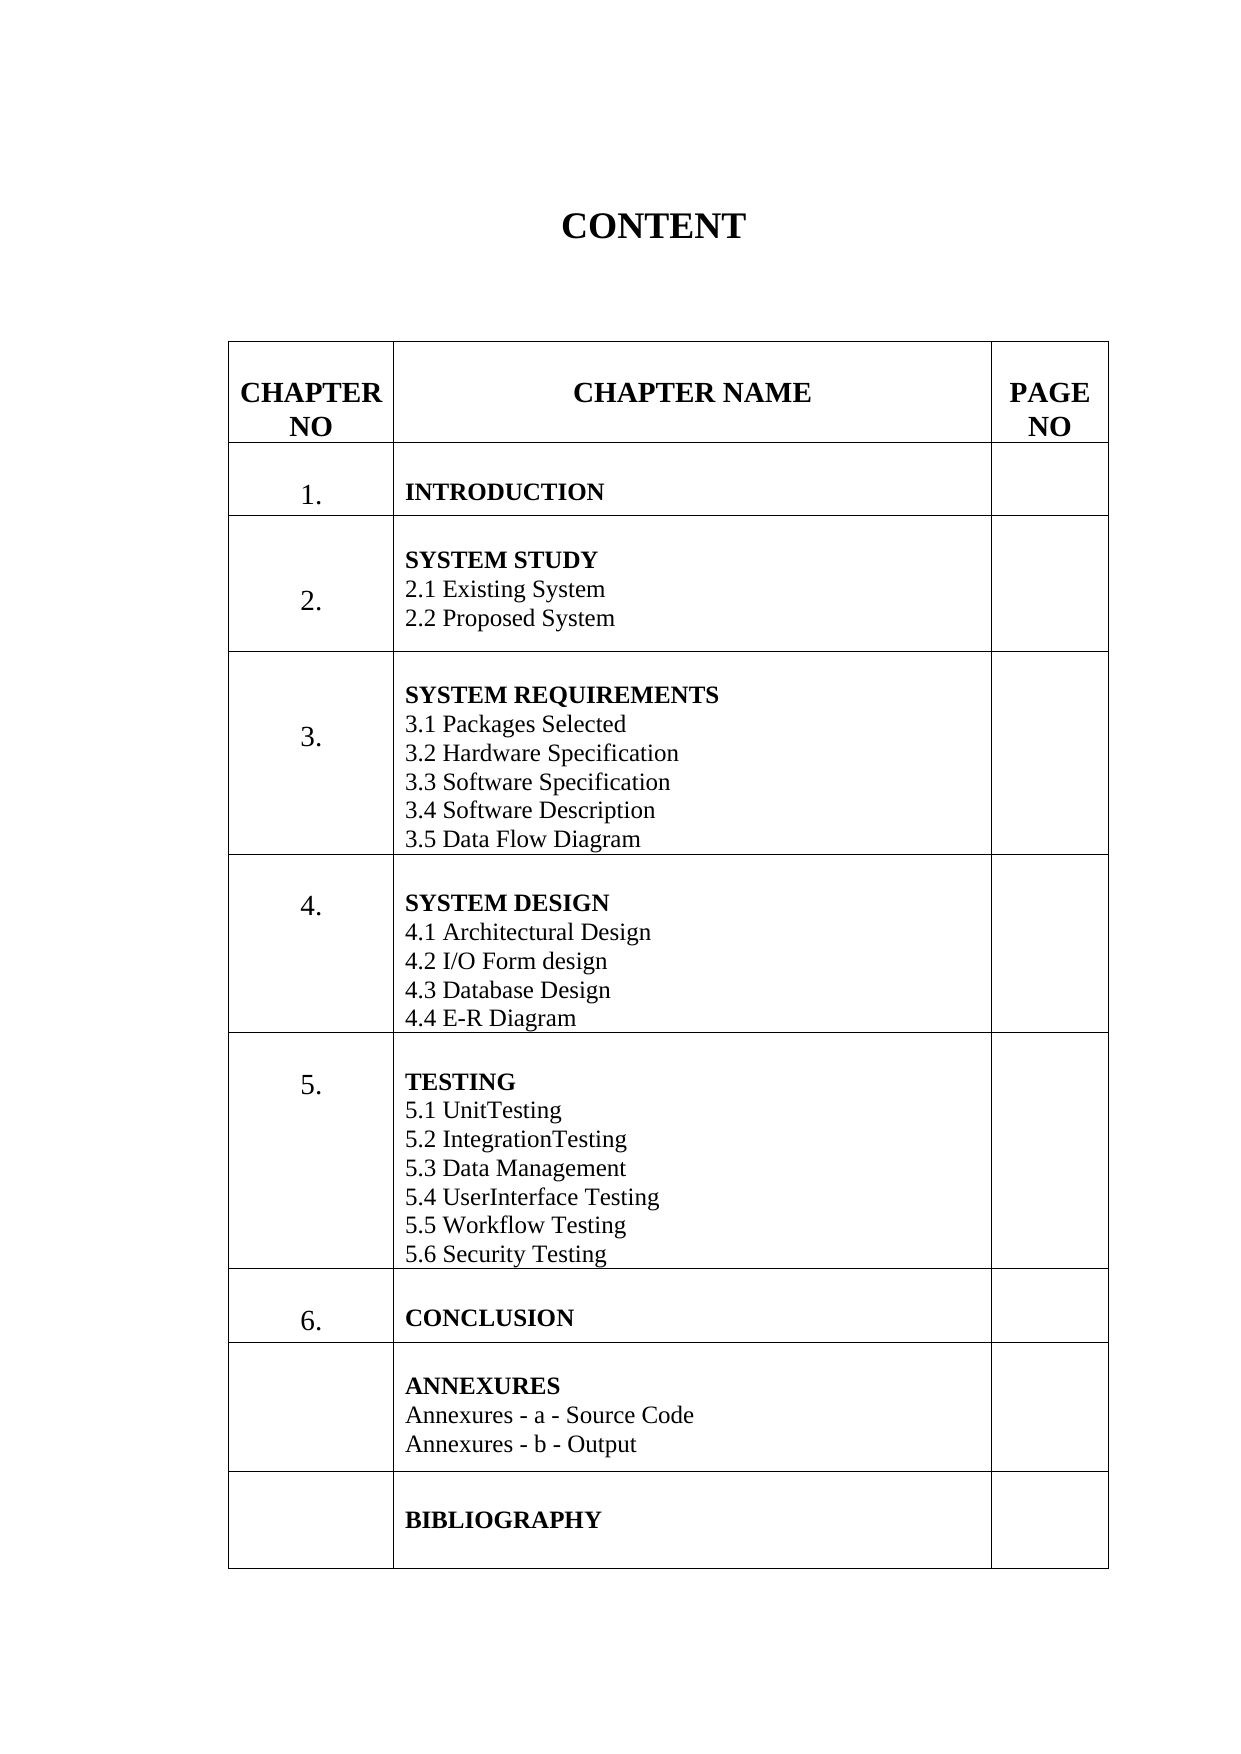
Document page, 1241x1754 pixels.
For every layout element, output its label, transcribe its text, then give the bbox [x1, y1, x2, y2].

table_cell 3. [229, 652, 393, 854]
table_cell [992, 516, 1108, 651]
table_cell 6. [229, 1269, 393, 1342]
table_header PAGE NO [992, 342, 1108, 442]
table_cell 4. [229, 855, 393, 1032]
table_cell [992, 1343, 1108, 1471]
table_header CHAPTER NAME [394, 342, 991, 442]
table_cell SYSTEM STUDY 2.1 Existing System 2.2 Proposed System [394, 516, 991, 651]
table_cell TESTING 5.1 UnitTesting 5.2 IntegrationTesting 5.3 Data Management 5.4 UserInterface Testing 5.5 Workflow Testing 5.6 Security Testing [394, 1033, 991, 1268]
table_cell [229, 1343, 393, 1471]
table_header CHAPTER NO [229, 342, 393, 442]
text CONTENT [187, 204, 1120, 247]
table_cell SYSTEM DESIGN 4.1 Architectural Design 4.2 I/O Form design 4.3 Database Design 4.4 E-R Diagram [394, 855, 991, 1032]
table_cell [992, 652, 1108, 854]
table_cell 1. [229, 443, 393, 515]
table_cell BIBLIOGRAPHY [394, 1472, 991, 1568]
table_cell [992, 443, 1108, 515]
table_cell [992, 1033, 1108, 1268]
table_cell SYSTEM REQUIREMENTS 3.1 Packages Selected 3.2 Hardware Specification 3.3 Software Specification 3.4 Software Description 3.5 Data Flow Diagram [394, 652, 991, 854]
table_cell INTRODUCTION [394, 443, 991, 515]
table_cell CONCLUSION [394, 1269, 991, 1342]
table_cell [992, 1472, 1108, 1568]
table_cell [992, 855, 1108, 1032]
table_cell ANNEXURES Annexures - a - Source Code Annexures - b - Output [394, 1343, 991, 1471]
table_cell [229, 1472, 393, 1568]
table_cell 5. [229, 1033, 393, 1268]
table_cell 2. [229, 516, 393, 651]
table_cell [992, 1269, 1108, 1342]
